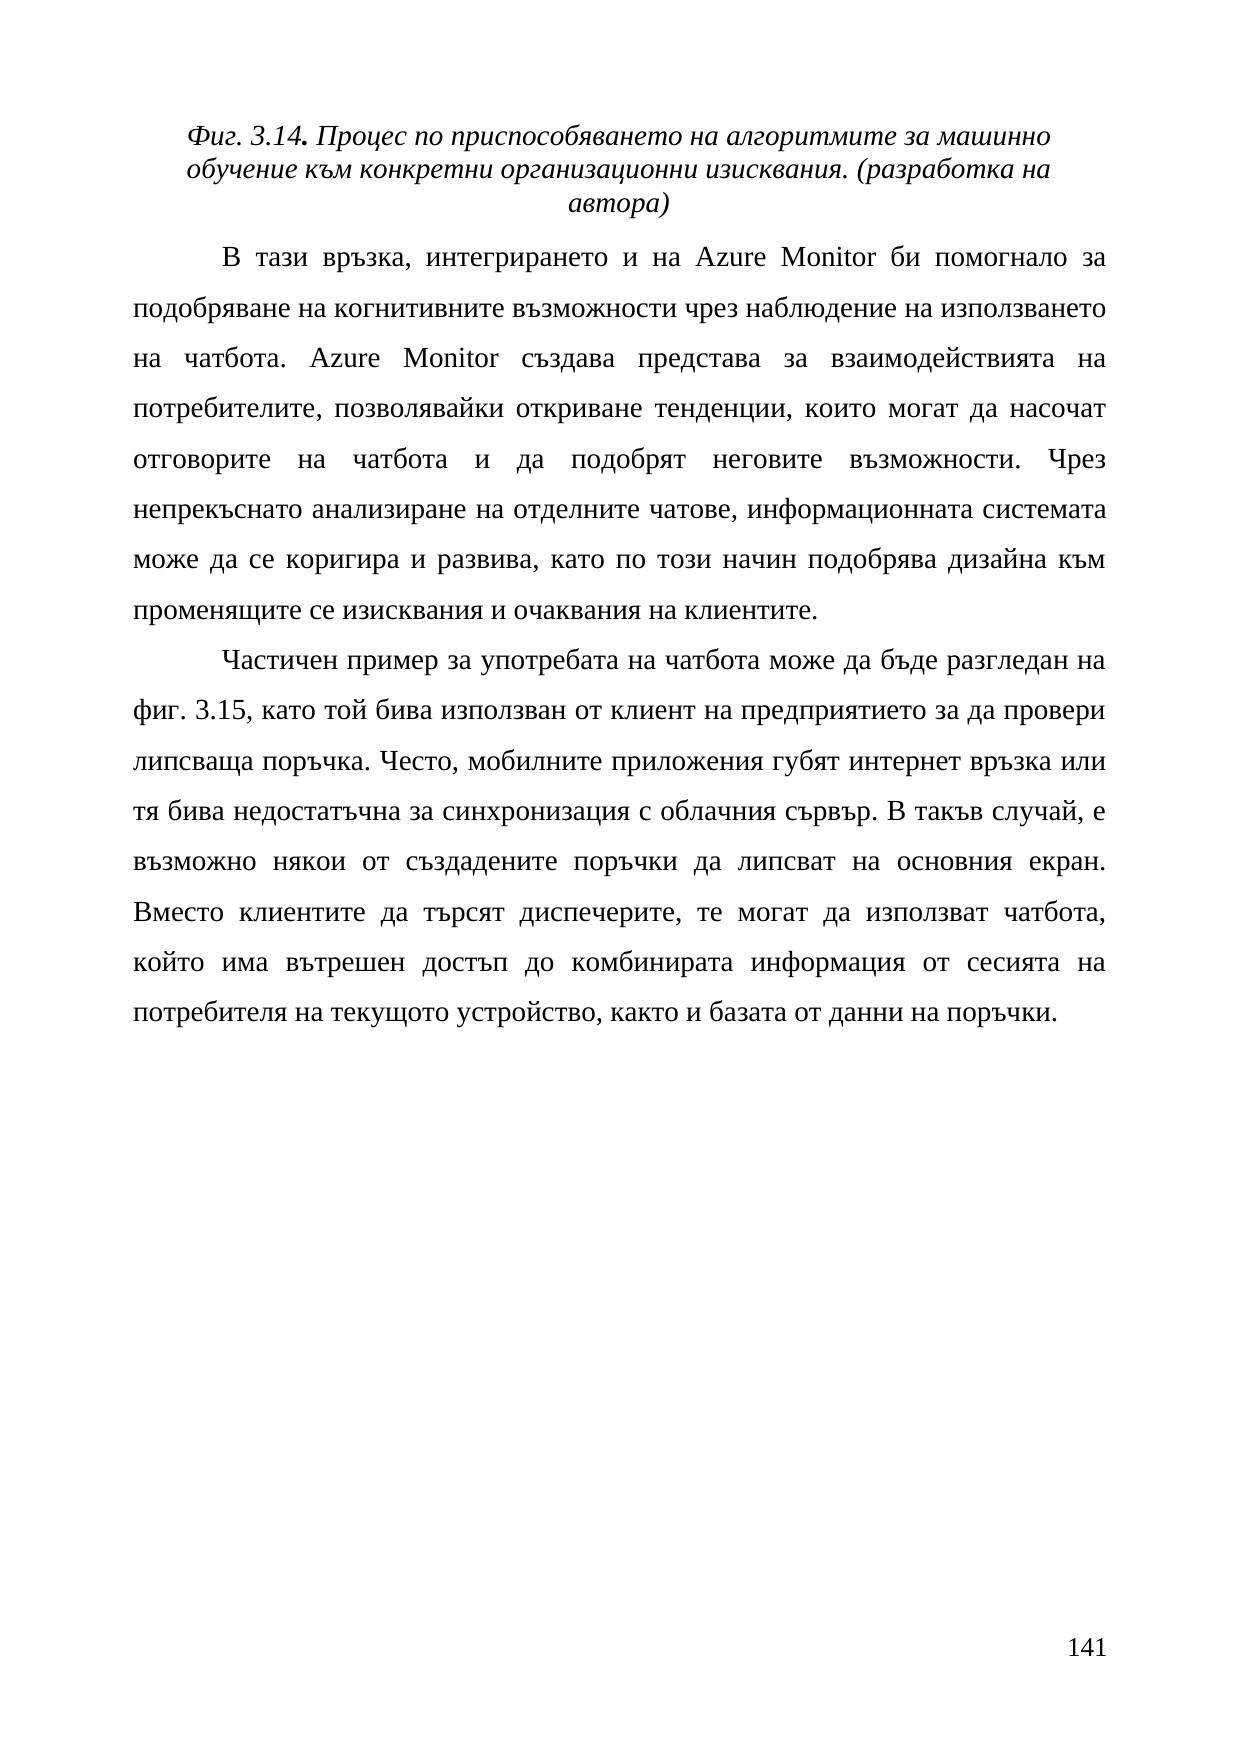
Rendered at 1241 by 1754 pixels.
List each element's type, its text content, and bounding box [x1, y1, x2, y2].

text В тази връзка, интегрирането и на Azure Monitor би помогнало за подобряване на когнитивните възможности чрез наблюдение на използването на чатбота. Azure Monitor създава представа за взаимодействията на потребителите, позволявайки откриване тенденции, които могат да насочат отговорите на чатбота и да подобрят неговите възможности. Чрез непрекъснато анализиране на отделните чатове, информационната системата може да се коригира и развива, като по този начин подобрява дизайна към променящите се изисквания и очаквания на клиентите. [133, 239, 1107, 625]
text Фиг. 3.14. Процес по приспособяването на алгоритмите за машинно обучение към конкретни организационни изисквания. (разработка на автора) [133, 118, 1107, 219]
text Частичен пример за употребата на чатбота може да бъде разгледан на фиг. 3.15, като той бива използван от клиент на предприятието за да провери липсваща поръчка. Често, мобилните приложения губят интернет връзка или тя бива недостатъчна за синхронизация с облачния сървър. В такъв случай, е възможно някои от създадените поръчки да липсват на основния екран. Вместо клиентите да търсят диспечерите, те могат да използват чатбота, който има вътрешен достъп до комбинирата информация от сесията на потребителя на текущото устройство, както и базата от данни на поръчки. [133, 642, 1107, 1028]
